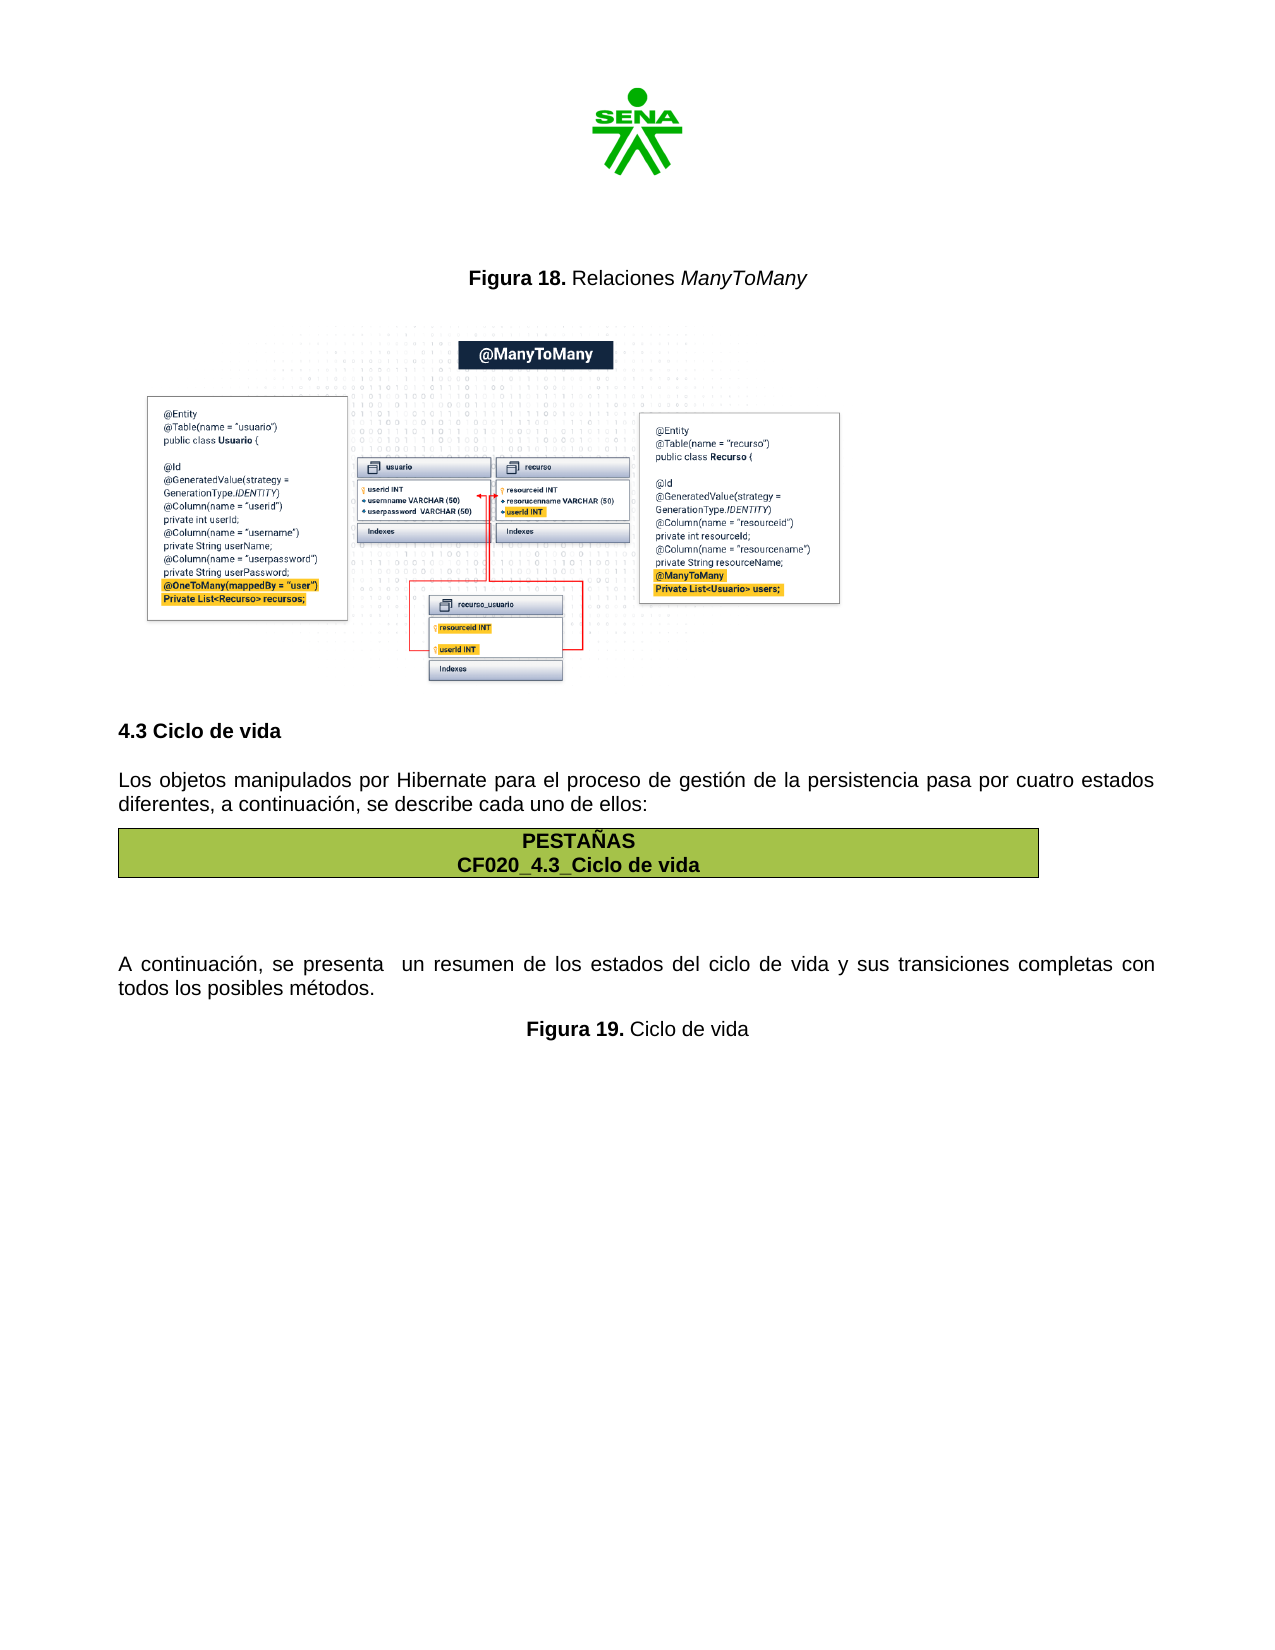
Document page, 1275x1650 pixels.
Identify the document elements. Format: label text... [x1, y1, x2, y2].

text A continuación, se presenta un resumen de los estados del ciclo de vida y sus transiciones completas con todos los posibles métodos. [118, 952, 1157, 1000]
text Ciclo de vida [118, 1016, 1157, 1040]
text Los objetos manipulados por Hibernate para el proceso de gestión de la persistencia pasa por cuatro estados diferentes, a continuación, se describe cada uno de ellos: [118, 767, 1157, 815]
text 4.3 Ciclo de vida [118, 718, 1157, 742]
table_header PESTAÑAS CF020_4.3_Ciclo de vida [119, 829, 1038, 877]
picture [118, 326, 876, 694]
text Relaciones ManyToMany [118, 265, 1157, 289]
picture [592, 87, 683, 176]
